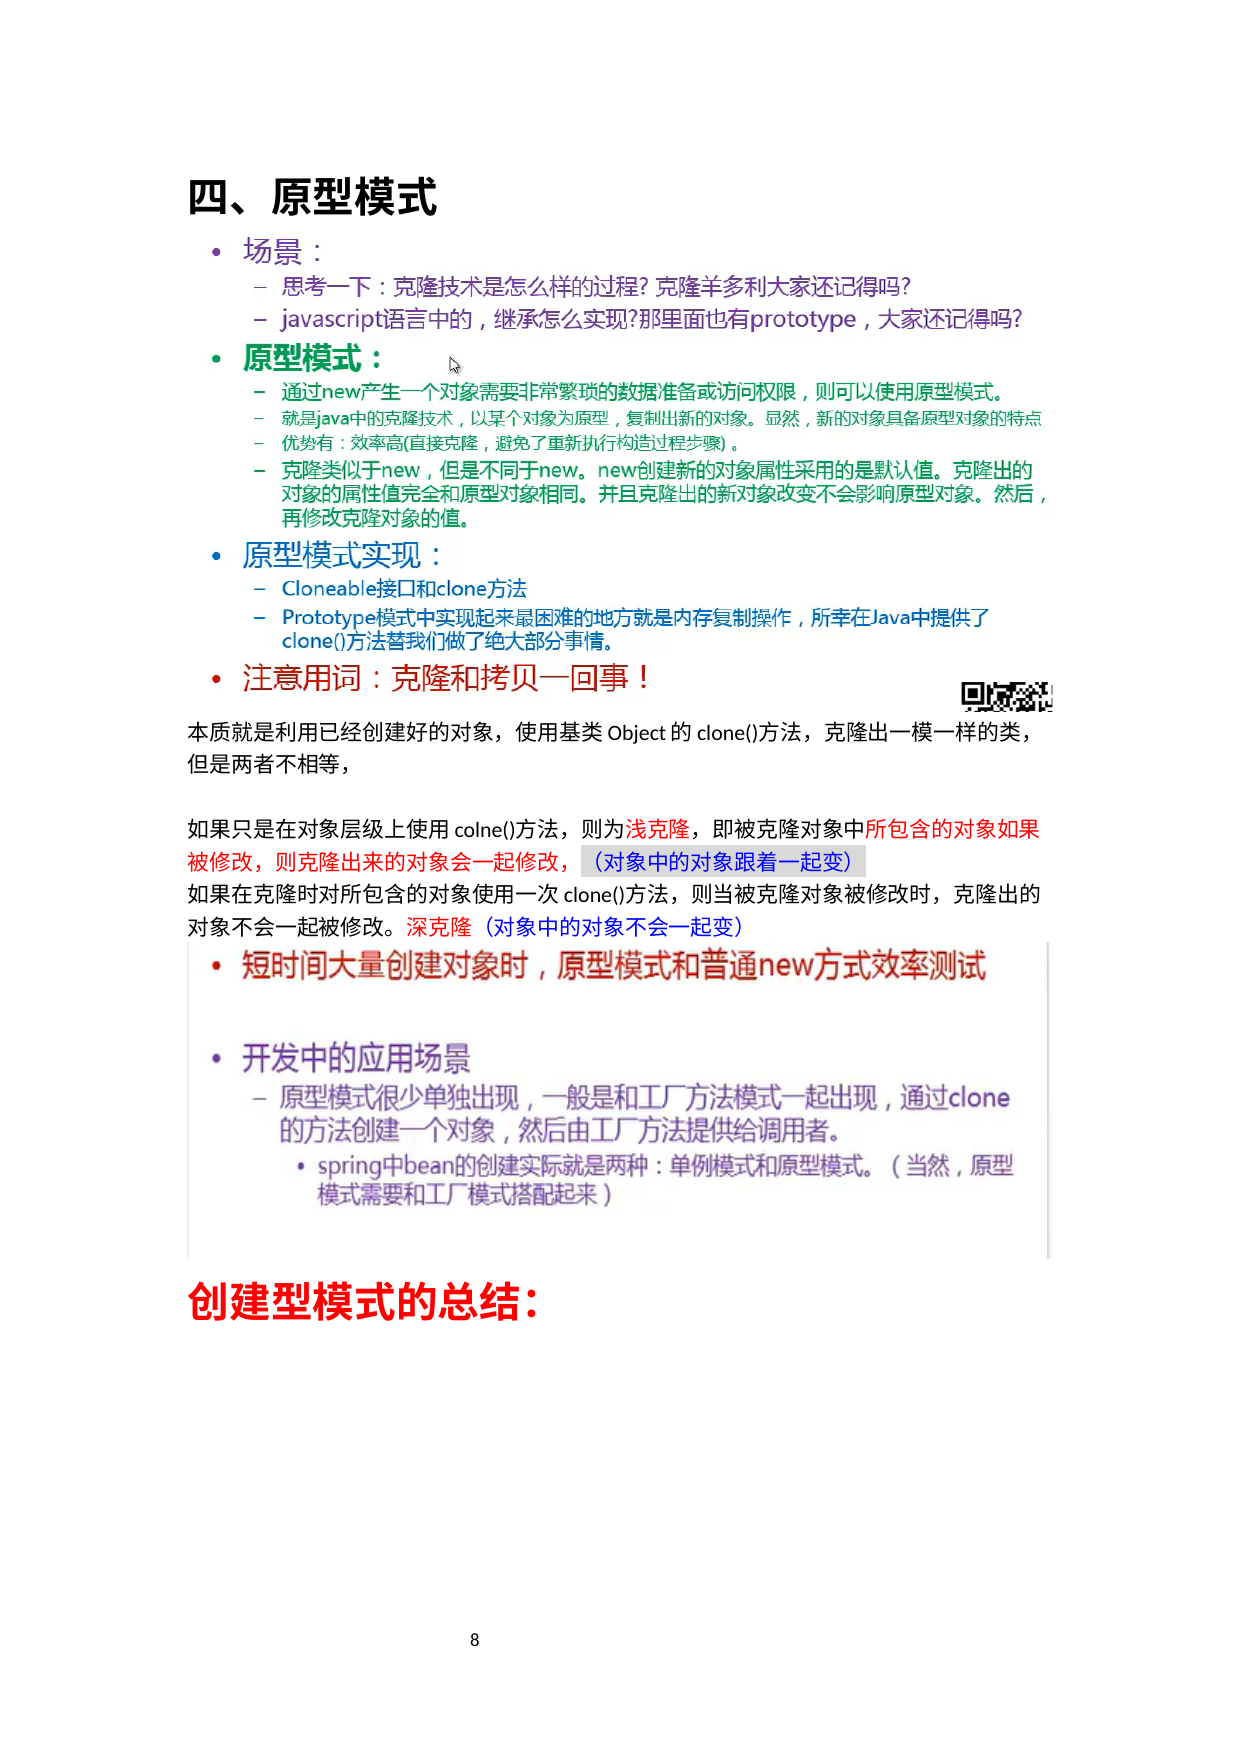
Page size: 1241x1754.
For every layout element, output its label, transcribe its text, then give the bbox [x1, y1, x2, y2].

text 如果在克隆时对所包含的对象使用一次clone()方法，则当被克隆对象被修改时，克隆出的对象不会一起被修改。深克隆（对象中的对象不会一起变） [187, 877, 1053, 942]
text 四、原型模式 [187, 162, 1053, 227]
text 如果只是在对象层级上使用colne()方法，则为浅克隆，即被克隆对象中所包含的对象如果被修改，则克隆出来的对象会一起修改，（对象中的对象跟着一起变） [187, 812, 1053, 877]
text 创建型模式的总结： [187, 1267, 1053, 1332]
picture [187, 227, 1053, 712]
picture [187, 942, 1053, 1259]
text 本质就是利用已经创建好的对象，使用基类Object的clone()方法，克隆出一模一样的类，但是两者不相等， [187, 714, 1053, 779]
